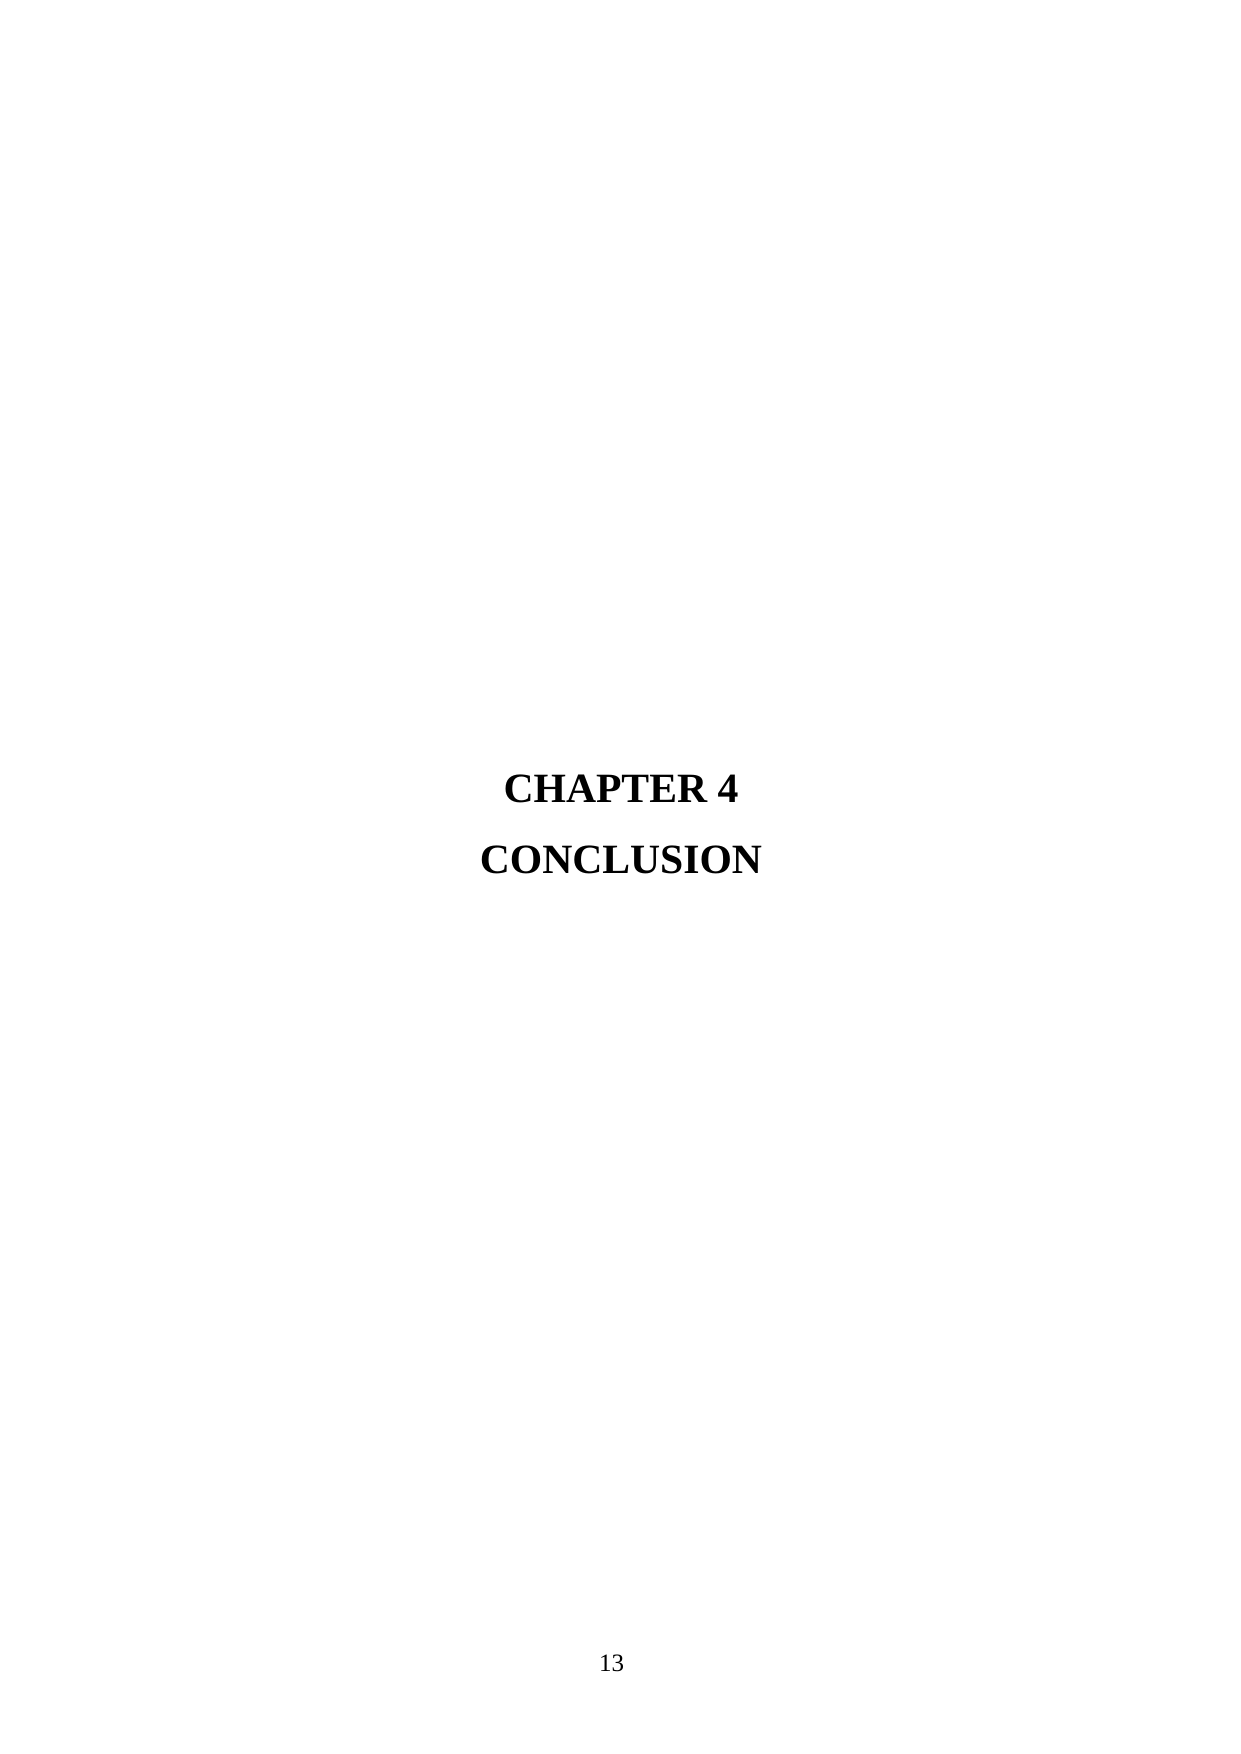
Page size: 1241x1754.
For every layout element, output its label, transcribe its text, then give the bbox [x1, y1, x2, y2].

text CONCLUSION [113, 835, 762, 883]
text CHAPTER 4 [113, 763, 738, 811]
